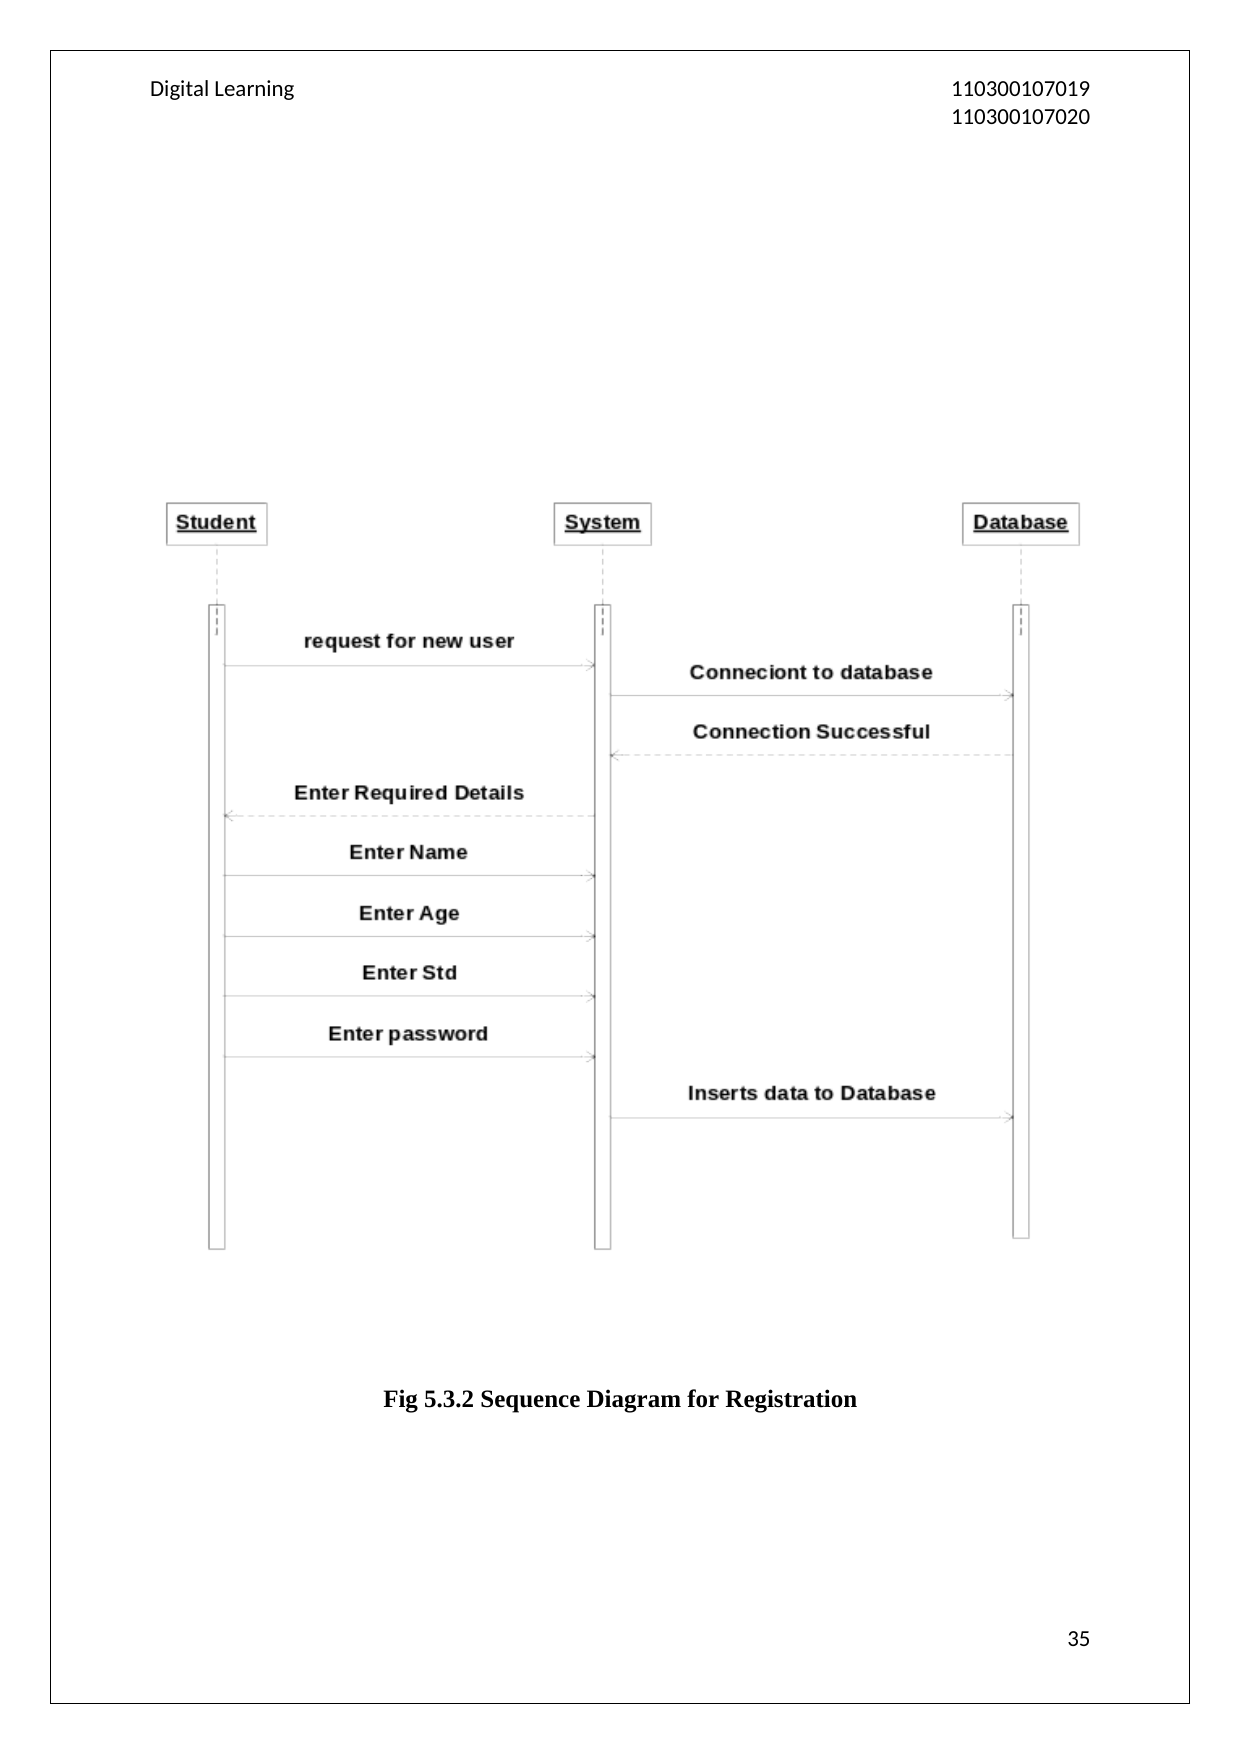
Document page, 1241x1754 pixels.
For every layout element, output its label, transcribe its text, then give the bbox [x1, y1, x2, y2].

text Fig 5.3.2 Sequence Diagram for Registration [150, 1384, 1090, 1413]
